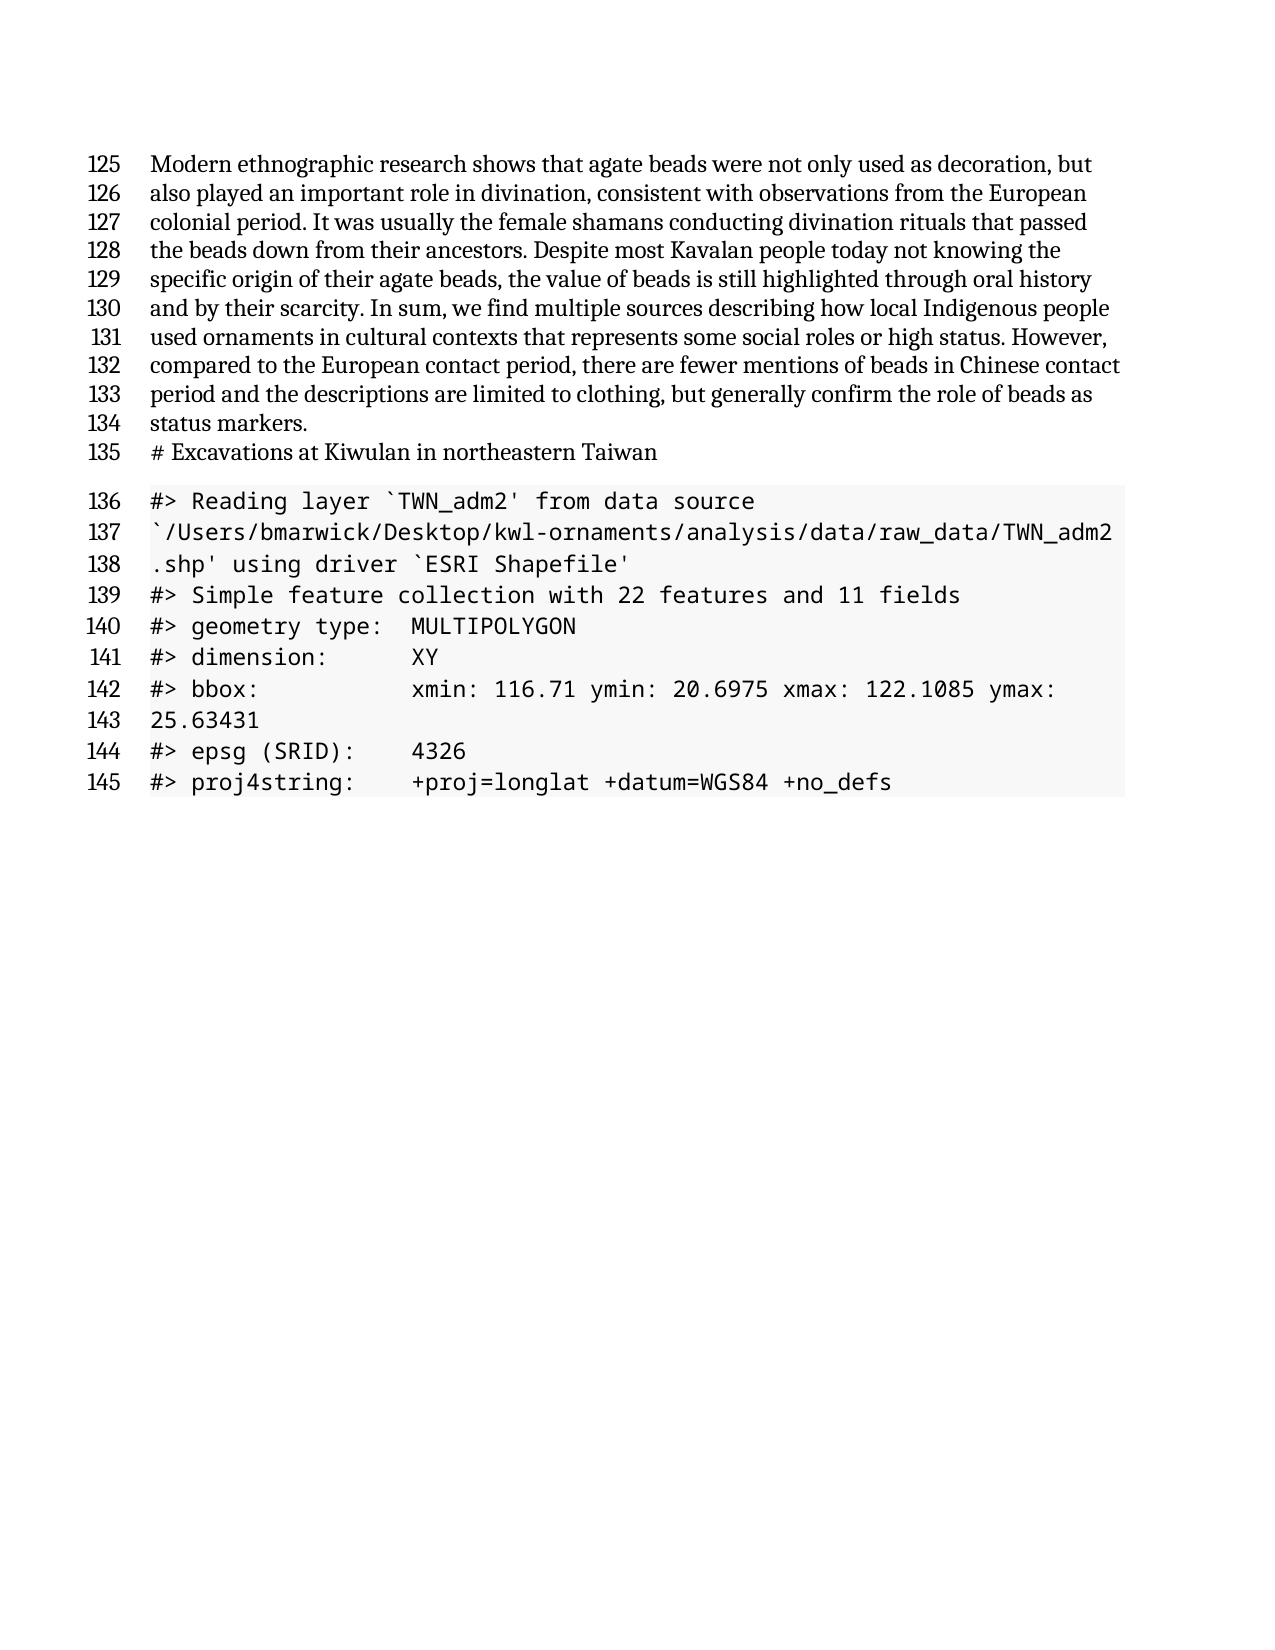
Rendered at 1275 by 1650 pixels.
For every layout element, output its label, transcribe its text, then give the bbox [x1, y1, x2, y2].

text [150, 150, 1125, 466]
text #> Reading layer `TWN_adm2' from data source `/Users/bmarwick/Desktop/kwl-ornaments/analysis/data/raw_data/TWN_adm2.shp' using driver `ESRI Shapefile' #> Simple feature collection with 22 features and 11 fields #> geometry type: MULTIPOLYGON #> dimension: XY #> bbox: xmin: 116.71 ymin: 20.6975 xmax: 122.1085 ymax: 25.63431 #> epsg (SRID): 4326 #> proj4string: +proj=longlat +datum=WGS84 +no_defs [150, 485, 1125, 797]
